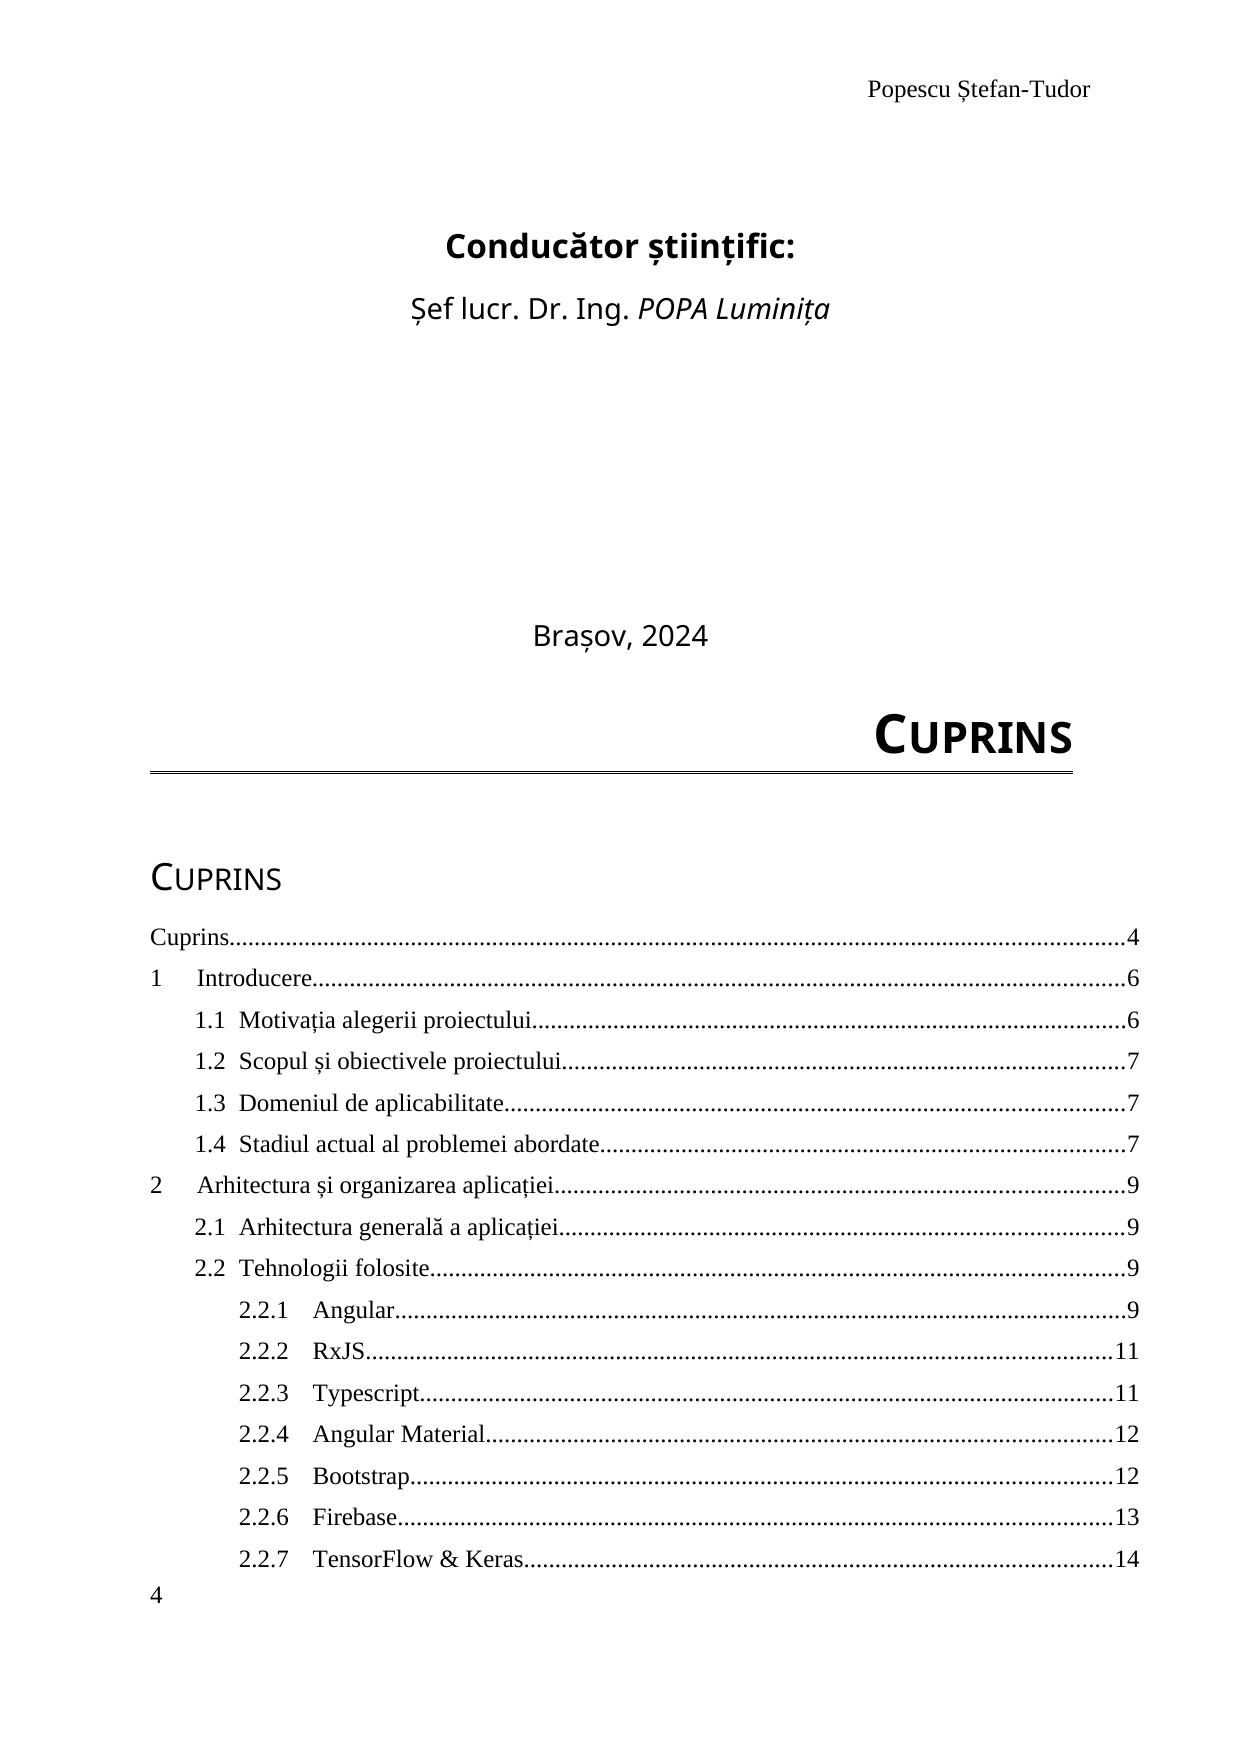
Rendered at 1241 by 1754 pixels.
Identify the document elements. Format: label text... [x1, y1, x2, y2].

text Cuprins [150, 695, 1073, 771]
text Brașov, 2024 [150, 615, 1090, 654]
text Șef lucr. Dr. Ing. POPA Luminița [150, 288, 1090, 328]
text Conducător științific: [150, 223, 1090, 268]
